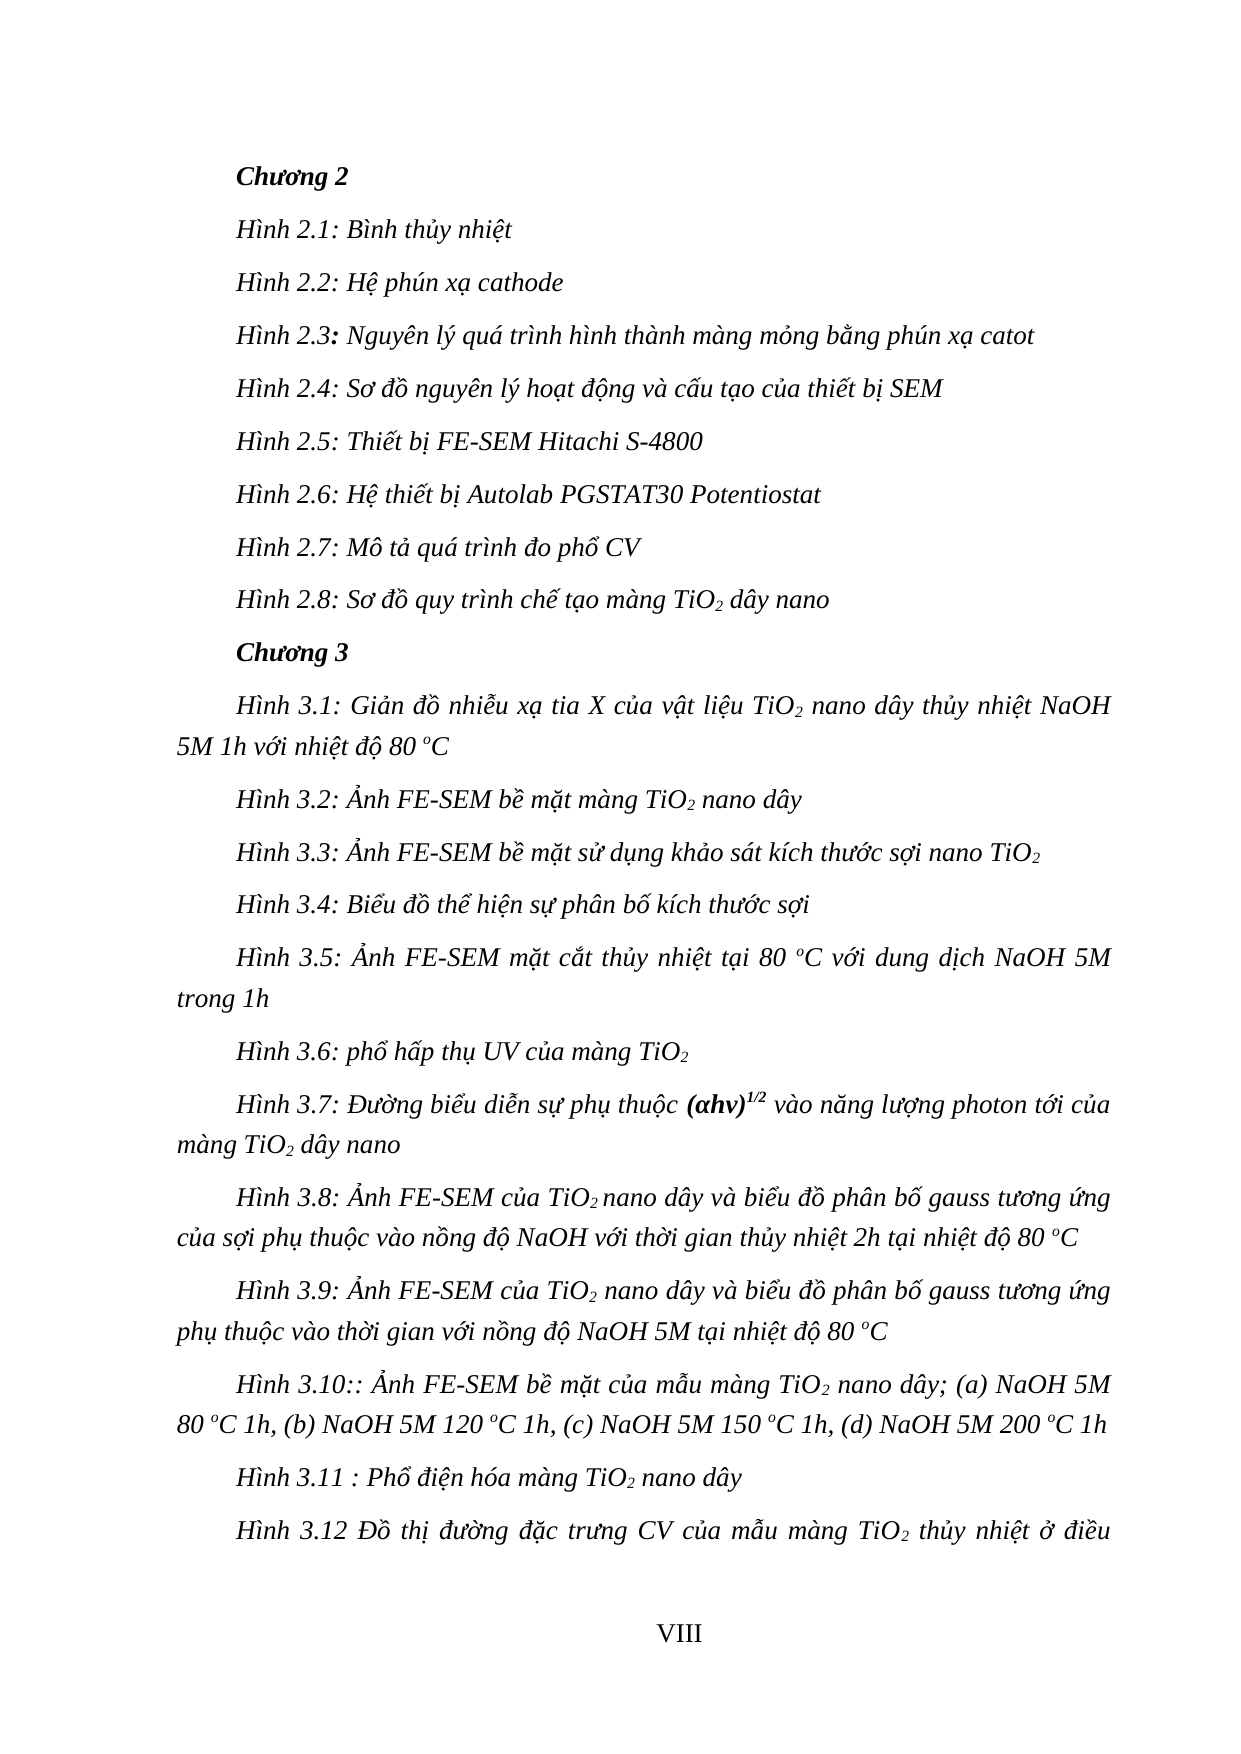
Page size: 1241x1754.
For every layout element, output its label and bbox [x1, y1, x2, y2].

table_cell [165, 148, 1122, 1545]
